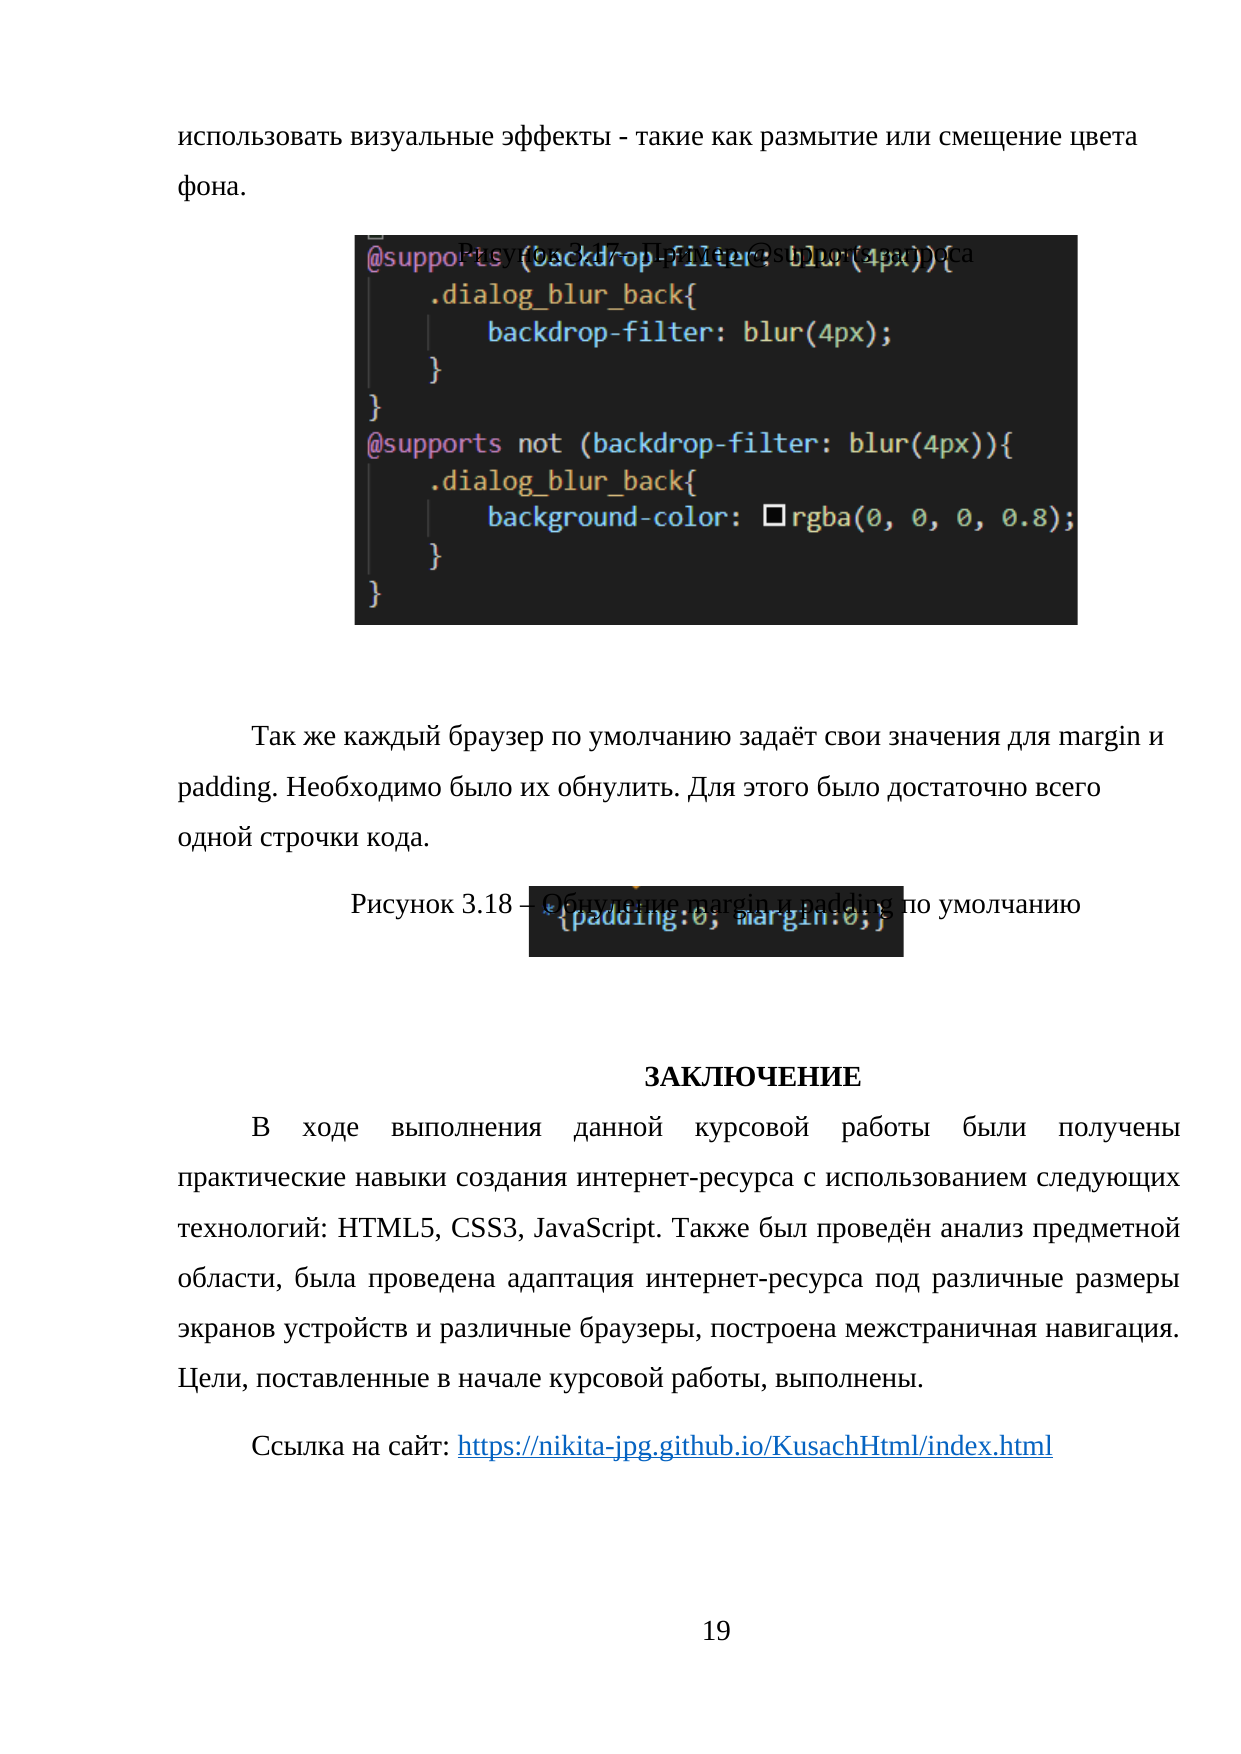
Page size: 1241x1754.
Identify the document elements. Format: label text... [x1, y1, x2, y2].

picture [354, 235, 1078, 625]
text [177, 118, 1181, 202]
text Так же каждый браузер по умолчанию задаёт свои значения для margin и padding. Необходимо было их обнулить. Для этого было достаточно всего одной строчки кода. [177, 718, 1181, 853]
text Ссылка на сайт: https://nikita-jpg.github.io/KusachHtml/index.html [177, 1428, 1181, 1461]
subtitle ЗАКЛЮЧЕНИЕ [251, 1059, 1181, 1092]
text В ходе выполнения данной курсовой работы были получены практические навыки создания интернет-ресурса с использованием следующих технологий: HTML5, CSS3, JavaScript. Также был проведён анализ предметной области, была проведена адаптация интернет-ресурса под различные размеры экранов устройств и различные браузеры, построена межстраничная навигация. Цели, поставленные в начале курсовой работы, выполнены. [177, 1109, 1181, 1394]
picture [528, 886, 904, 957]
